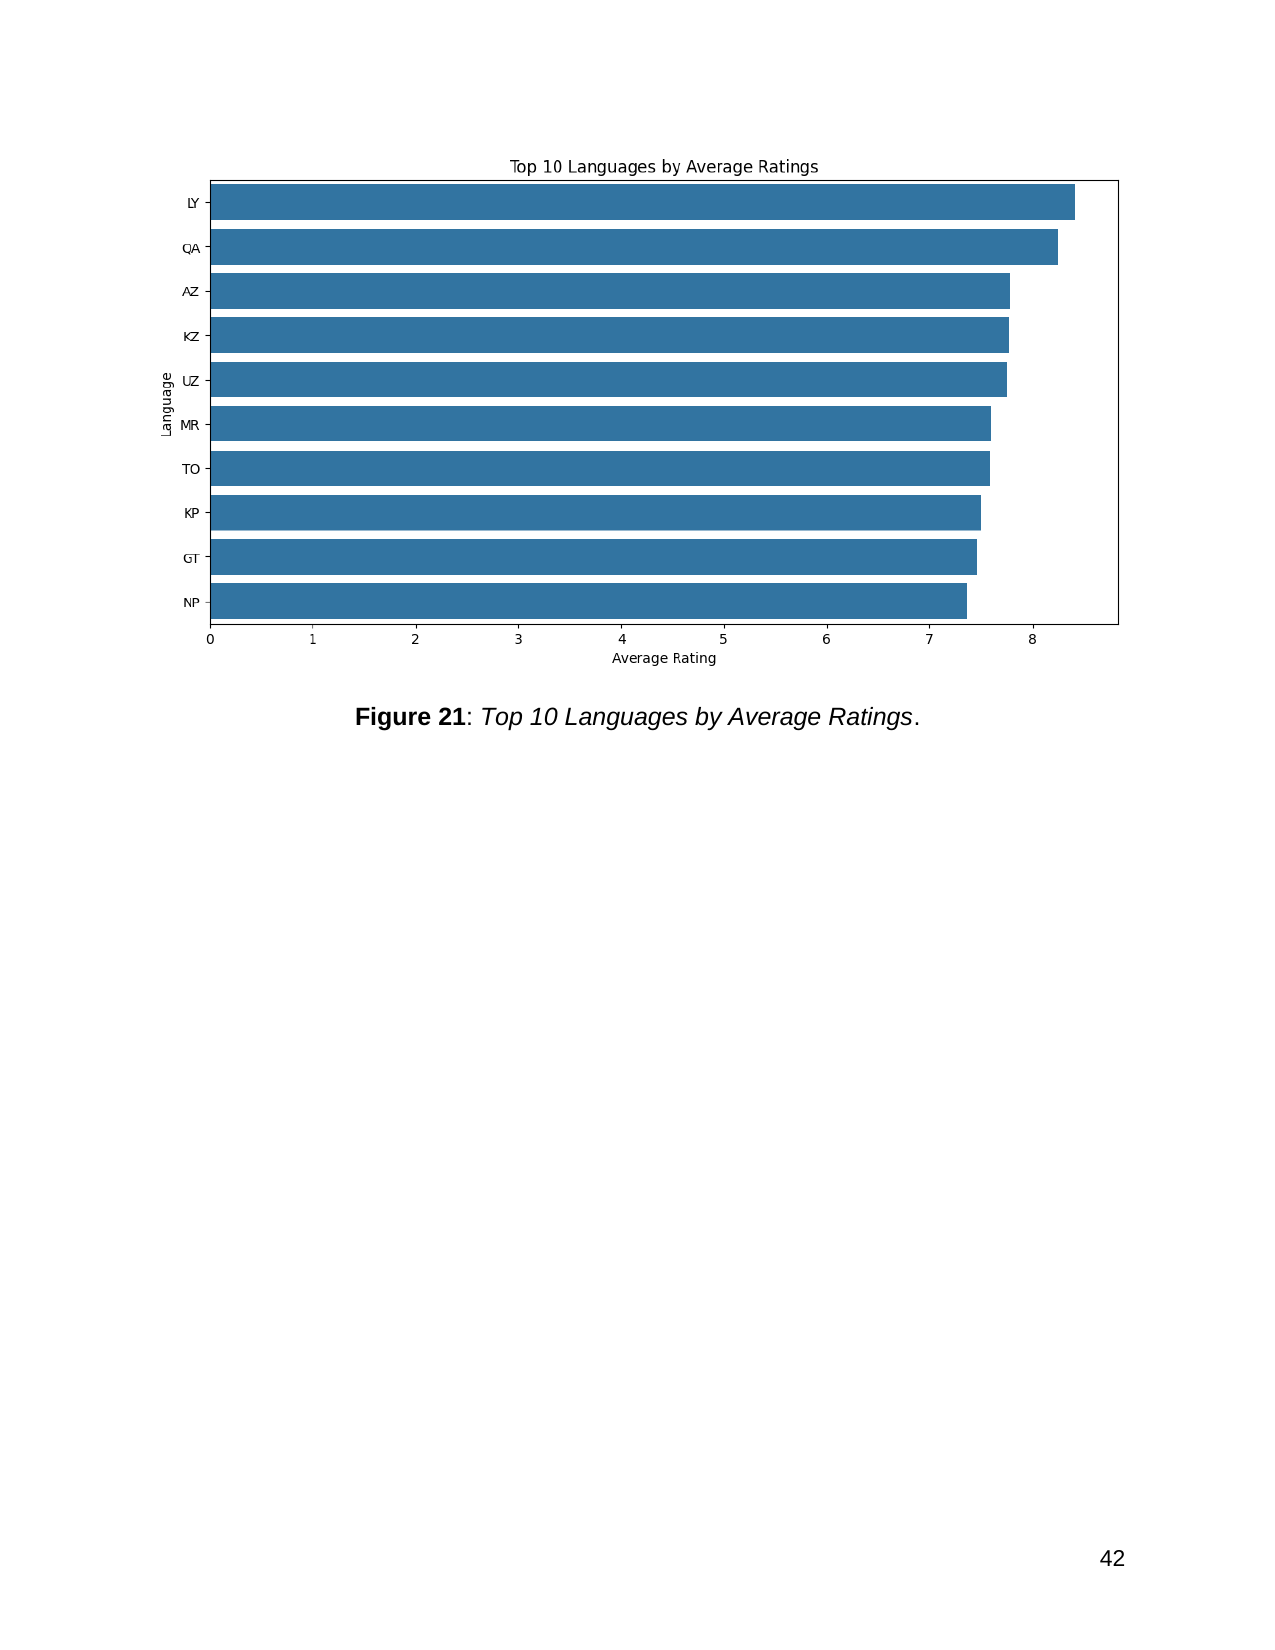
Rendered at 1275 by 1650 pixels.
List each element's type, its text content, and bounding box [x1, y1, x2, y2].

picture [150, 150, 1125, 674]
text Figure 21: Top 10 Languages by Average Ratings. [150, 674, 1125, 731]
